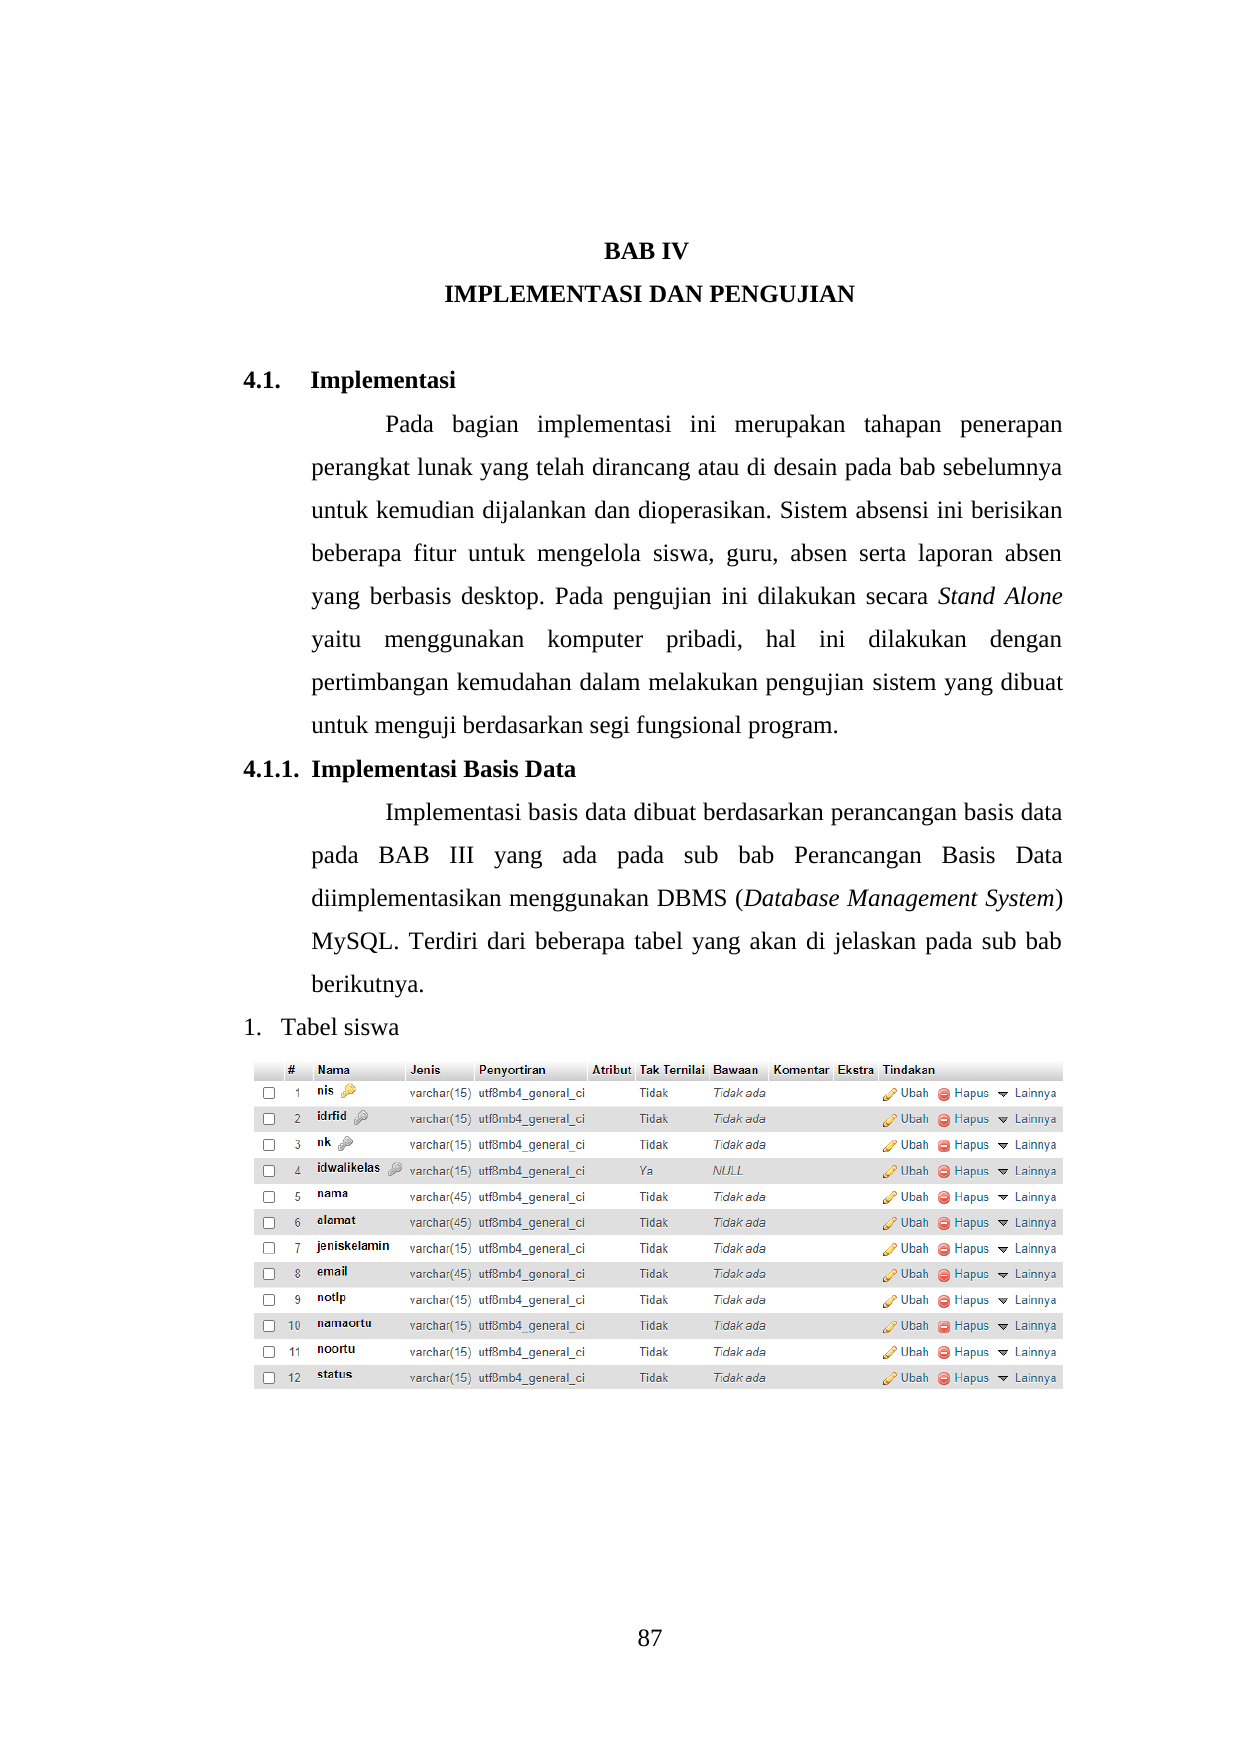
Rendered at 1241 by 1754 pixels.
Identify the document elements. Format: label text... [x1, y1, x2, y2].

picture [253, 1061, 1063, 1389]
subtitle BAB IV IMPLEMENTASI DAN PENGUJIAN [236, 236, 1063, 308]
list Tabel siswa [243, 1012, 1063, 1041]
subtitle Implementasi [243, 366, 1063, 394]
text Implementasi basis data dibuat berdasarkan perancangan basis data pada BAB III yang ada pada sub bab Perancangan Basis Data diimplementasikan menggunakan DBMS (Database Management System) MySQL. Terdiri dari beberapa tabel yang akan di jelaskan pada sub bab berikutnya. [311, 797, 1063, 998]
text Pada bagian implementasi ini merupakan tahapan penerapan perangkat lunak yang telah dirancang atau di desain pada bab sebelumnya untuk kemudian dijalankan dan dioperasikan. Sistem absensi ini berisikan beberapa fitur untuk mengelola siswa, guru, absen serta laporan absen yang berbasis desktop. Pada pengujian ini dilakukan secara Stand Alone yaitu menggunakan komputer pribadi, hal ini dilakukan dengan pertimbangan kemudahan dalam melakukan pengujian sistem yang dibuat untuk menguji berdasarkan segi fungsional program. [311, 409, 1063, 739]
subtitle Implementasi Basis Data [243, 754, 1063, 782]
